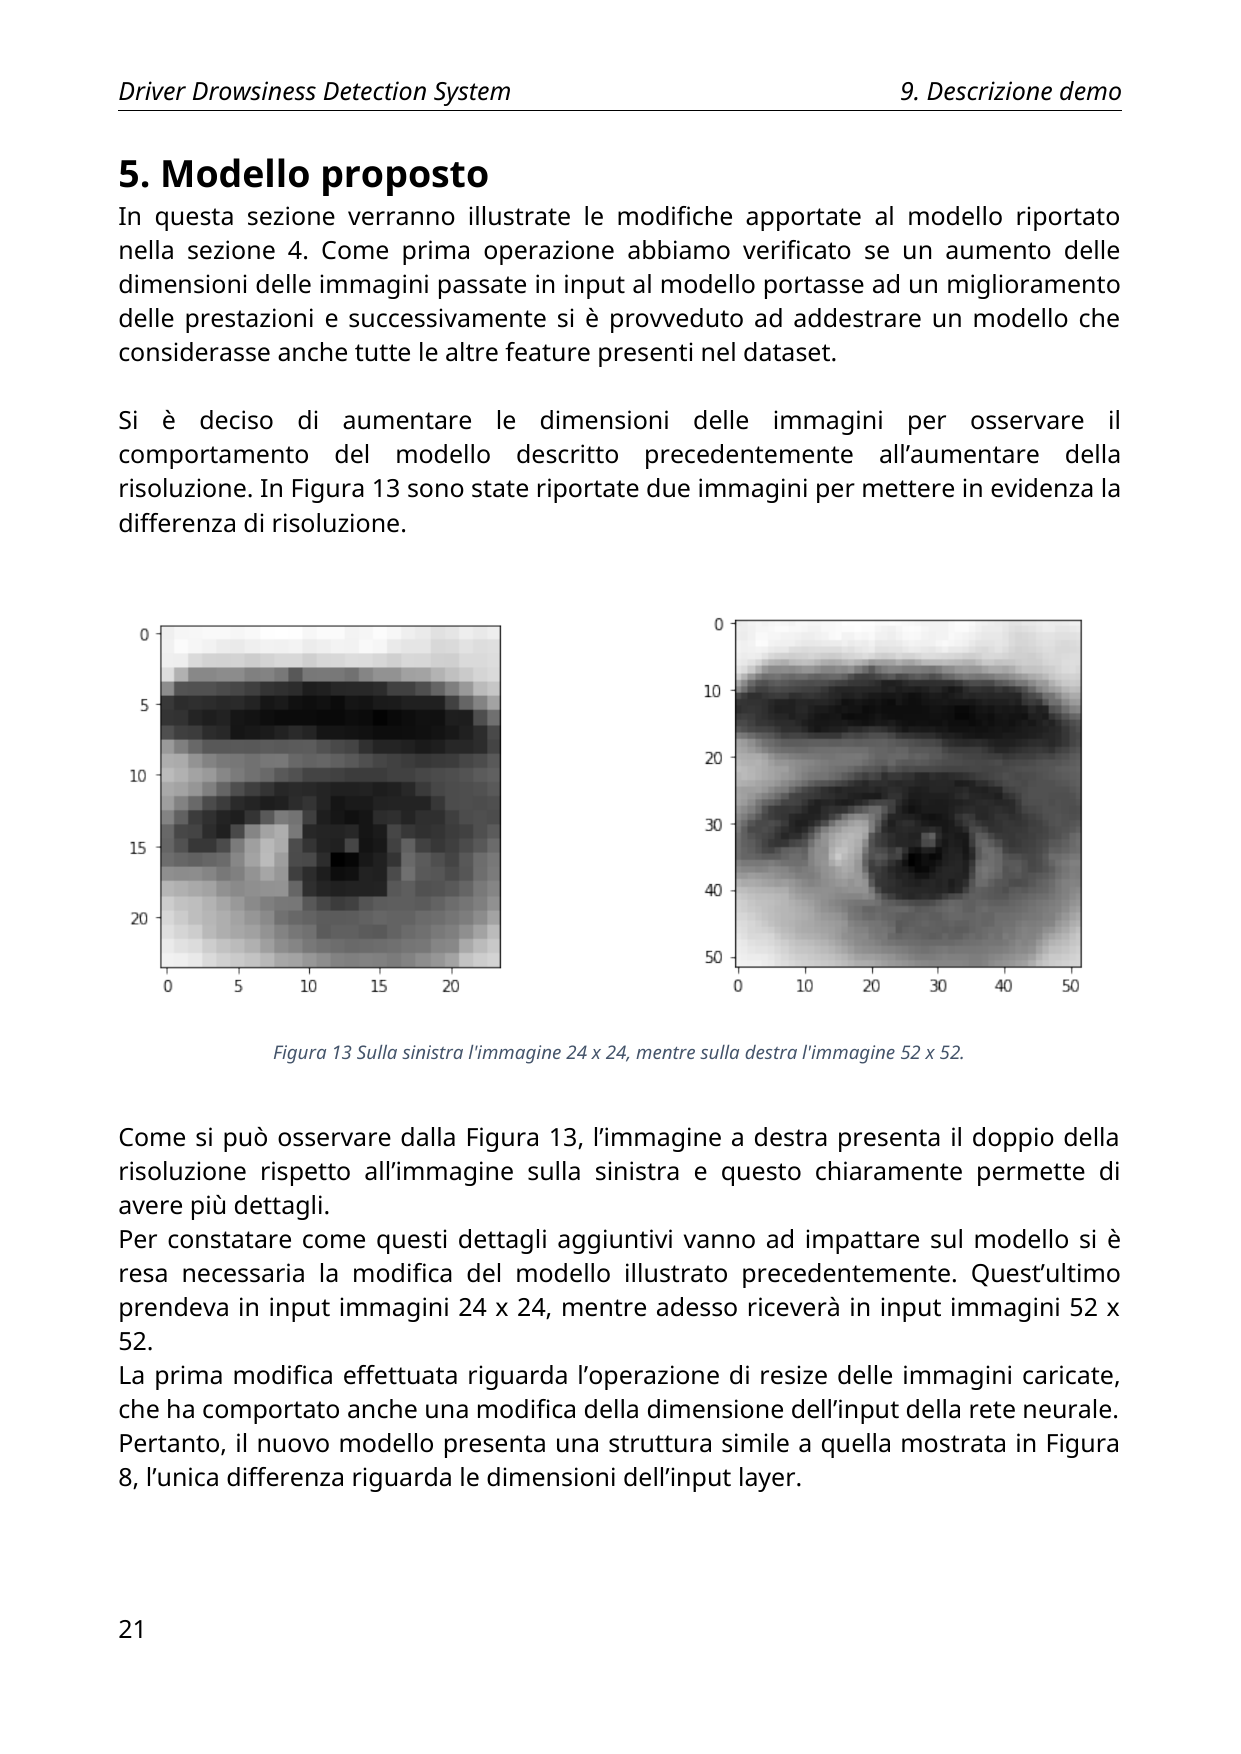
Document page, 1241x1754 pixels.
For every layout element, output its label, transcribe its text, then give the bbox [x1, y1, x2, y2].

text Come si può osservare dalla Figura 13, l’immagine a destra presenta il doppio della risoluzione rispetto all’immagine sulla sinistra e questo chiaramente permette di avere più dettagli. [118, 1119, 1122, 1222]
text Si è deciso di aumentare le dimensioni delle immagini per osservare il comportamento del modello descritto precedentemente all’aumentare della risoluzione. In Figura 13 sono state riportate due immagini per mettere in evidenza la differenza di risoluzione. [118, 403, 1122, 539]
text La prima modifica effettuata riguarda l’operazione di resize delle immagini caricate, che ha comportato anche una modifica della dimensione dell’input della rete neurale. [118, 1358, 1122, 1426]
subtitle 5. Modello proposto [118, 148, 1122, 199]
text Pertanto, il nuovo modello presenta una struttura simile a quella mostrata in Figura 8, l’unica differenza riguarda le dimensioni dell’input layer. [118, 1426, 1122, 1494]
picture [692, 607, 1092, 1005]
text In questa sezione verranno illustrate le modifiche apportate al modello riportato nella sezione 4. Come prima operazione abbiamo verificato se un aumento delle dimensioni delle immagini passate in input al modello portasse ad un miglioramento delle prestazioni e successivamente si è provveduto ad addestrare un modello che considerasse anche tutte le altre feature presenti nel dataset. [118, 199, 1122, 369]
picture [118, 616, 511, 1005]
text Per constatare come questi dettagli aggiuntivi vanno ad impattare sul modello si è resa necessaria la modifica del modello illustrato precedentemente. Quest’ultimo prendeva in input immagini 24 x 24, mentre adesso riceverà in input immagini 52 x 52. [118, 1222, 1122, 1358]
